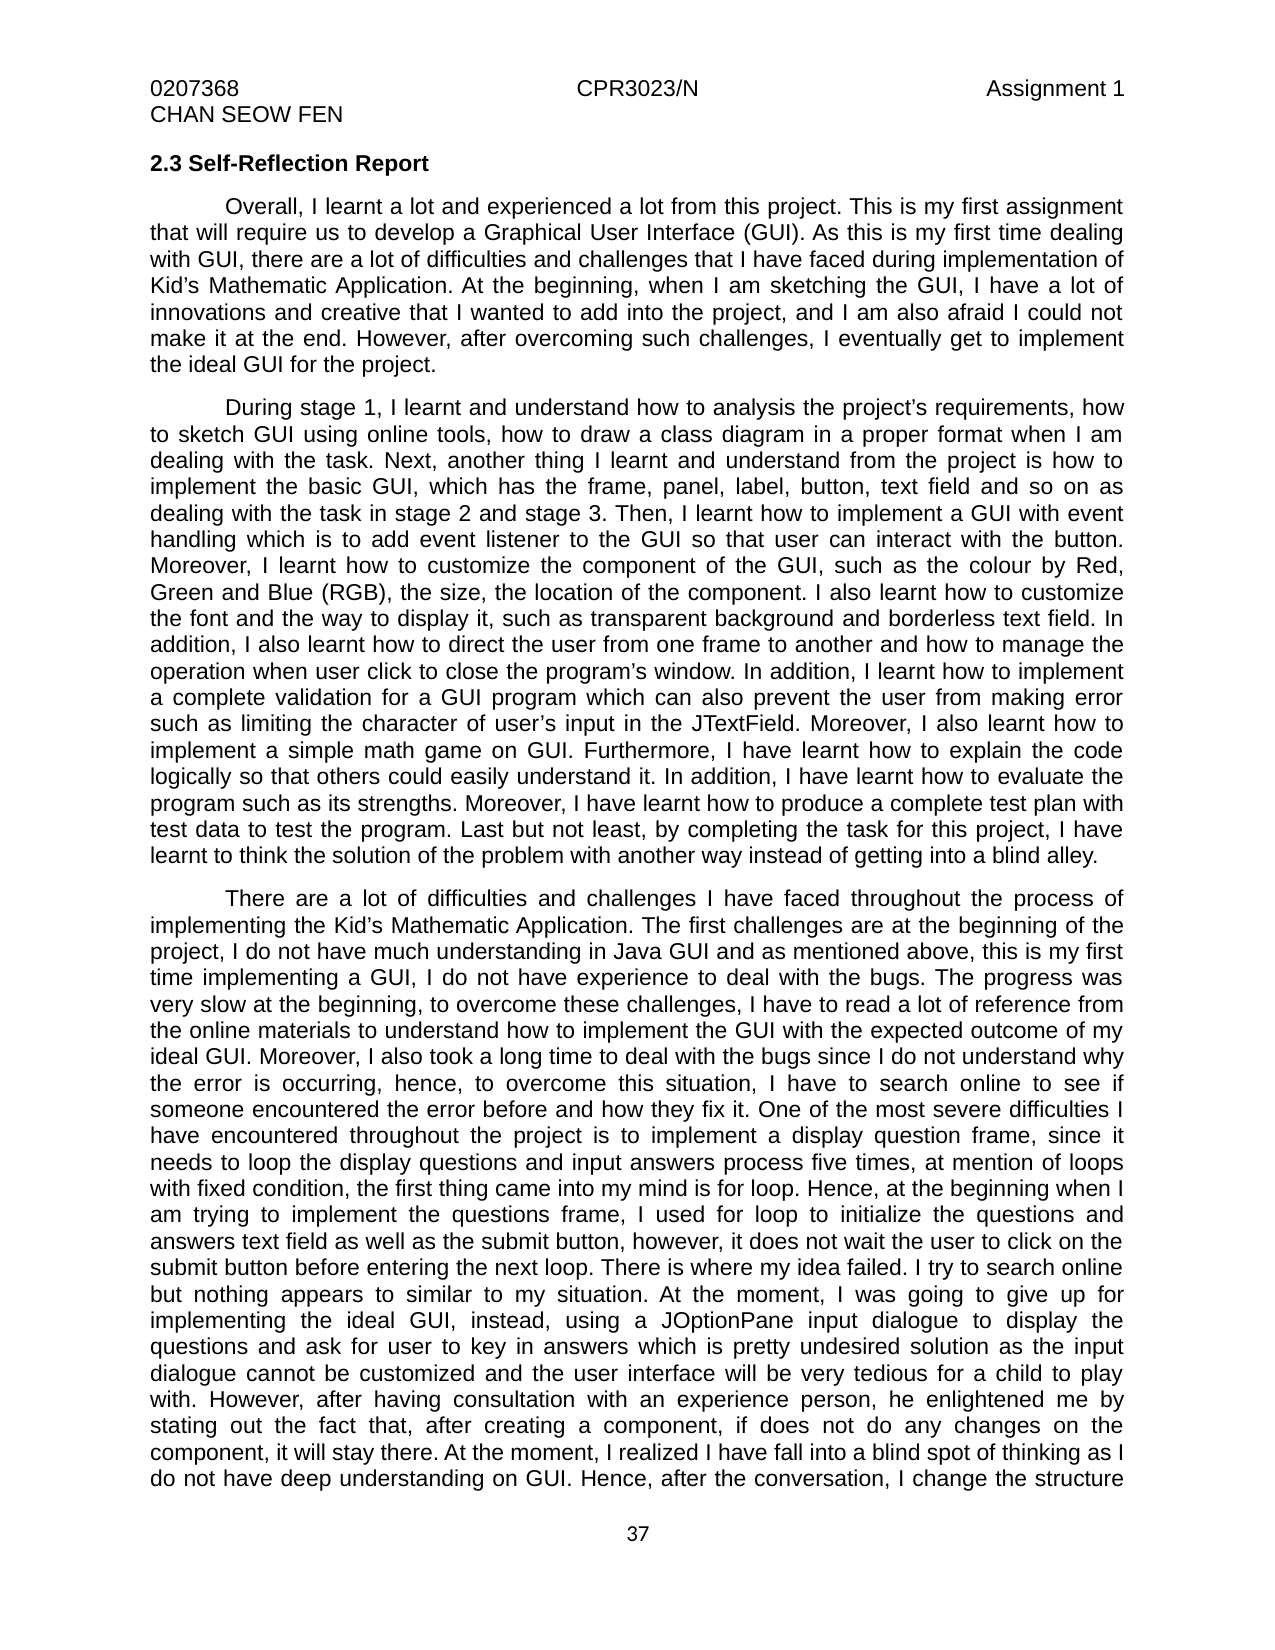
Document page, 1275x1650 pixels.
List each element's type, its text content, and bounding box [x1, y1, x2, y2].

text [150, 885, 1125, 1491]
text During stage 1, I learnt and understand how to analysis the project’s requirements, how to sketch GUI using online tools, how to draw a class diagram in a proper format when I am dealing with the task. Next, another thing I learnt and understand from the project is how to implement the basic GUI, which has the frame, panel, label, button, text field and so on as dealing with the task in stage 2 and stage 3. Then, I learnt how to implement a GUI with event handling which is to add event listener to the GUI so that user can interact with the button. Moreover, I learnt how to customize the component of the GUI, such as the colour by Red, Green and Blue (RGB), the size, the location of the component. I also learnt how to customize the font and the way to display it, such as transparent background and borderless text field. In addition, I also learnt how to direct the user from one frame to another and how to manage the operation when user click to close the program’s window. In addition, I learnt how to implement a complete validation for a GUI program which can also prevent the user from making error such as limiting the character of user’s input in the JTextField. Moreover, I also learnt how to implement a simple math game on GUI. Furthermore, I have learnt how to explain the code logically so that others could easily understand it. In addition, I have learnt how to evaluate the program such as its strengths. Moreover, I have learnt how to produce a complete test plan with test data to test the program. Last but not least, by completing the task for this project, I have learnt to think the solution of the problem with another way instead of getting into a blind alley. [150, 394, 1125, 868]
text Overall, I learnt a lot and experienced a lot from this project. This is my first assignment that will require us to develop a Graphical User Interface (GUI). As this is my first time dealing with GUI, there are a lot of difficulties and challenges that I have faced during implementation of Kid’s Mathematic Application. At the beginning, when I am sketching the GUI, I have a lot of innovations and creative that I wanted to add into the project, and I am also afraid I could not make it at the end. However, after overcoming such challenges, I eventually get to implement the ideal GUI for the project. [150, 193, 1125, 377]
subtitle 2.3 Self-Reflection Report [150, 150, 1125, 176]
